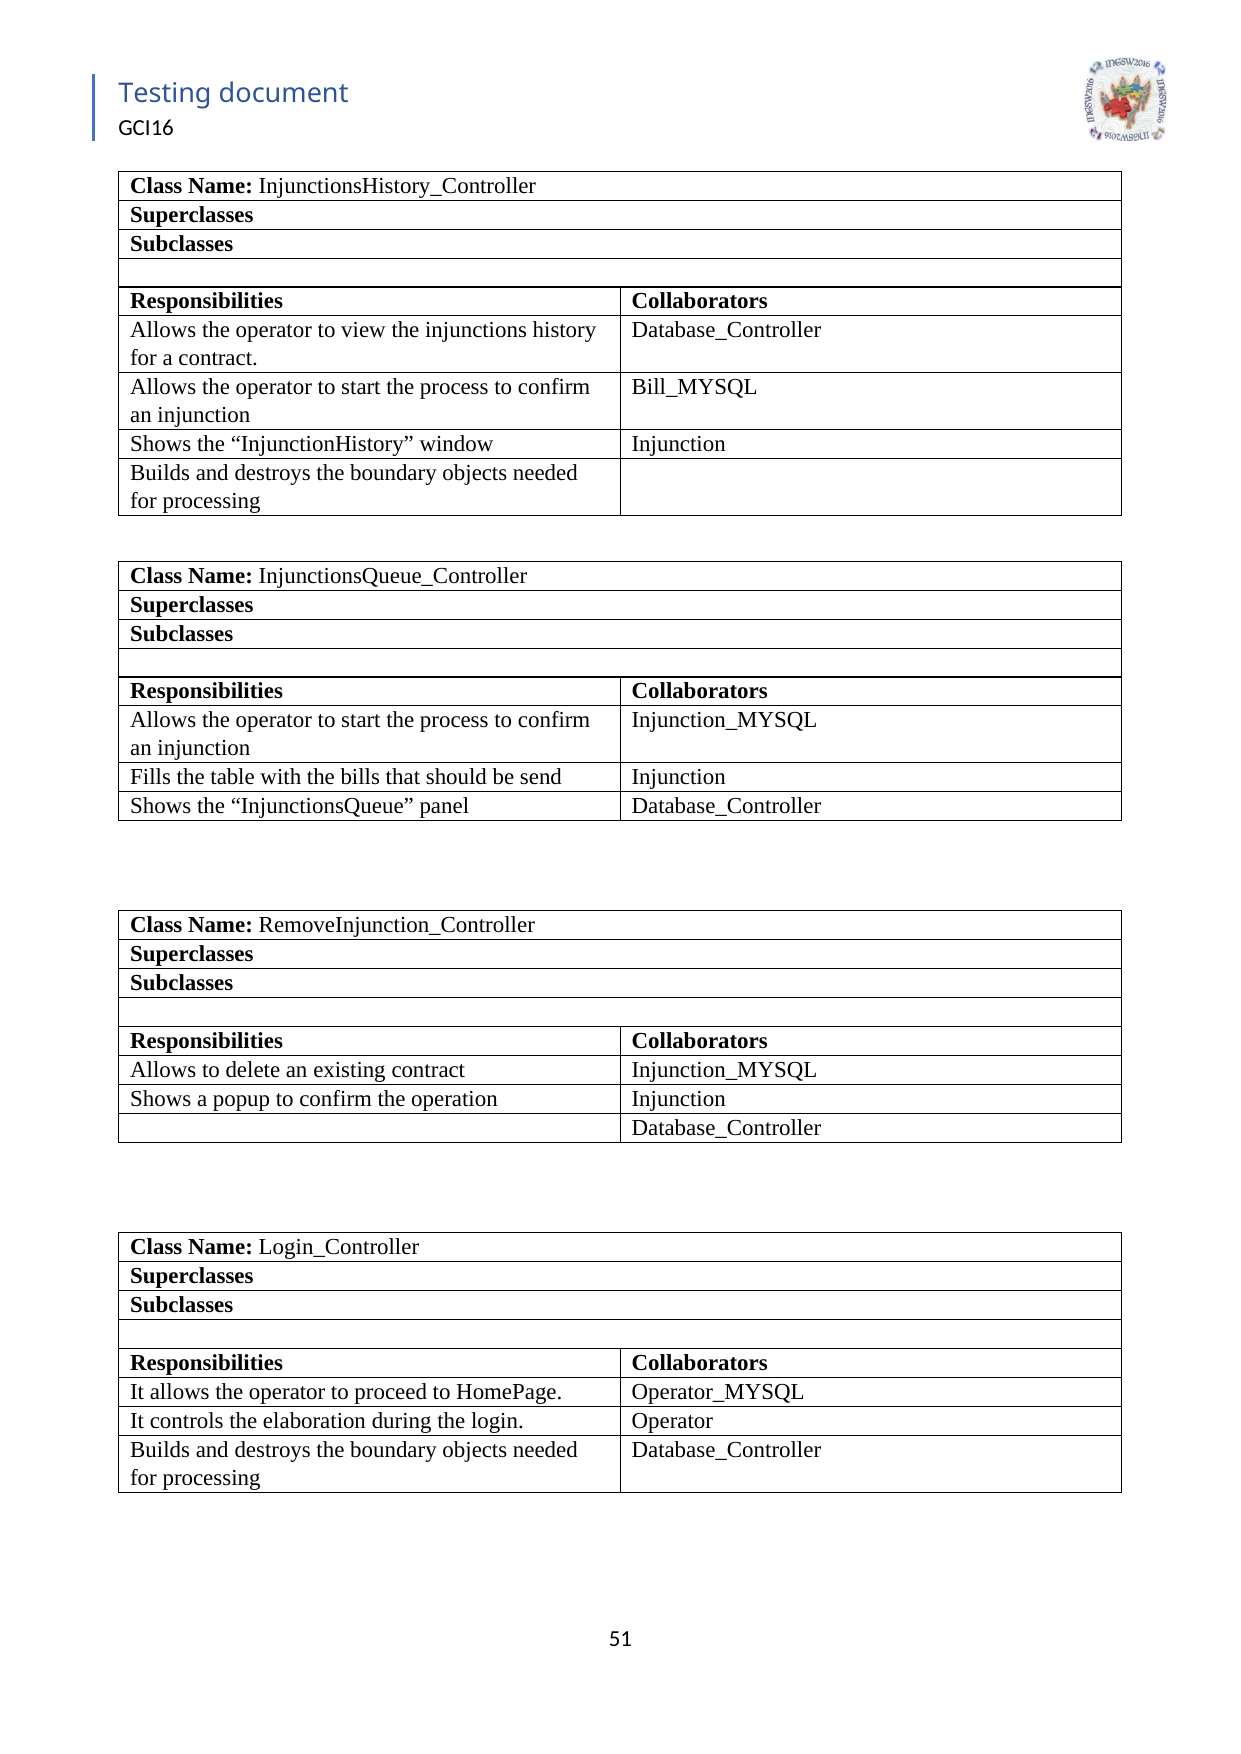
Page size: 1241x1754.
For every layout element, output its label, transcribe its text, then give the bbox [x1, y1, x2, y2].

table_cell [119, 998, 1121, 1026]
table_cell Injunction [621, 763, 1121, 791]
table_cell Allows to delete an existing contract [119, 1056, 620, 1084]
table_cell [621, 459, 1121, 515]
table_cell [119, 1320, 1121, 1348]
table_cell Subclasses [119, 1291, 1121, 1319]
table_cell Responsibilities [119, 288, 620, 315]
table_cell Subclasses [119, 969, 1121, 997]
table_header Class Name: InjunctionsQueue_Controller [119, 562, 1121, 589]
table_cell Superclasses [119, 591, 1121, 618]
table_cell It controls the elaboration during the login. [119, 1407, 620, 1435]
table_cell Responsibilities [119, 678, 620, 705]
table_header Class Name: InjunctionsHistory_Controller [119, 172, 1121, 199]
table_cell Injunction_MYSQL [621, 1056, 1121, 1084]
table_cell It allows the operator to proceed to HomePage. [119, 1378, 620, 1406]
table_cell Database_Controller [621, 1114, 1121, 1142]
table_cell Superclasses [119, 940, 1121, 968]
table_cell Builds and destroys the boundary objects needed for processing [119, 1436, 620, 1492]
table_cell Responsibilities [119, 1027, 620, 1055]
table_cell Subclasses [119, 230, 1121, 257]
picture [1076, 55, 1171, 149]
table_header Class Name: Login_Controller [119, 1233, 1121, 1261]
table_cell Injunction [621, 1085, 1121, 1113]
table_cell Injunction_MYSQL [621, 706, 1121, 762]
table_cell Collaborators [621, 288, 1121, 315]
table_cell Collaborators [621, 1349, 1121, 1377]
table_cell Allows the operator to start the process to confirm an injunction [119, 373, 620, 429]
table_cell Shows a popup to confirm the operation [119, 1085, 620, 1113]
table_cell [119, 1114, 620, 1142]
table_cell Database_Controller [621, 792, 1121, 820]
table_cell Database_Controller [621, 1436, 1121, 1492]
table_cell Superclasses [119, 1262, 1121, 1290]
table_cell Shows the “InjunctionHistory” window [119, 430, 620, 458]
table_cell Subclasses [119, 620, 1121, 647]
table_cell Bill_MYSQL [621, 373, 1121, 429]
table_header Class Name: RemoveInjunction_Controller [119, 911, 1121, 939]
table_cell [119, 259, 1121, 286]
table_cell Fills the table with the bills that should be send [119, 763, 620, 791]
table_cell [119, 649, 1121, 676]
table_cell Collaborators [621, 1027, 1121, 1055]
table_cell Operator [621, 1407, 1121, 1435]
table_cell Superclasses [119, 201, 1121, 228]
table_cell Database_Controller [621, 316, 1121, 372]
table_cell Allows the operator to view the injunctions history for a contract. [119, 316, 620, 372]
table_cell Builds and destroys the boundary objects needed for processing [119, 459, 620, 515]
table_cell Shows the “InjunctionsQueue” panel [119, 792, 620, 820]
table_cell Allows the operator to start the process to confirm an injunction [119, 706, 620, 762]
table_cell Operator_MYSQL [621, 1378, 1121, 1406]
table_cell Injunction [621, 430, 1121, 458]
table_cell Collaborators [621, 678, 1121, 705]
table_cell Responsibilities [119, 1349, 620, 1377]
